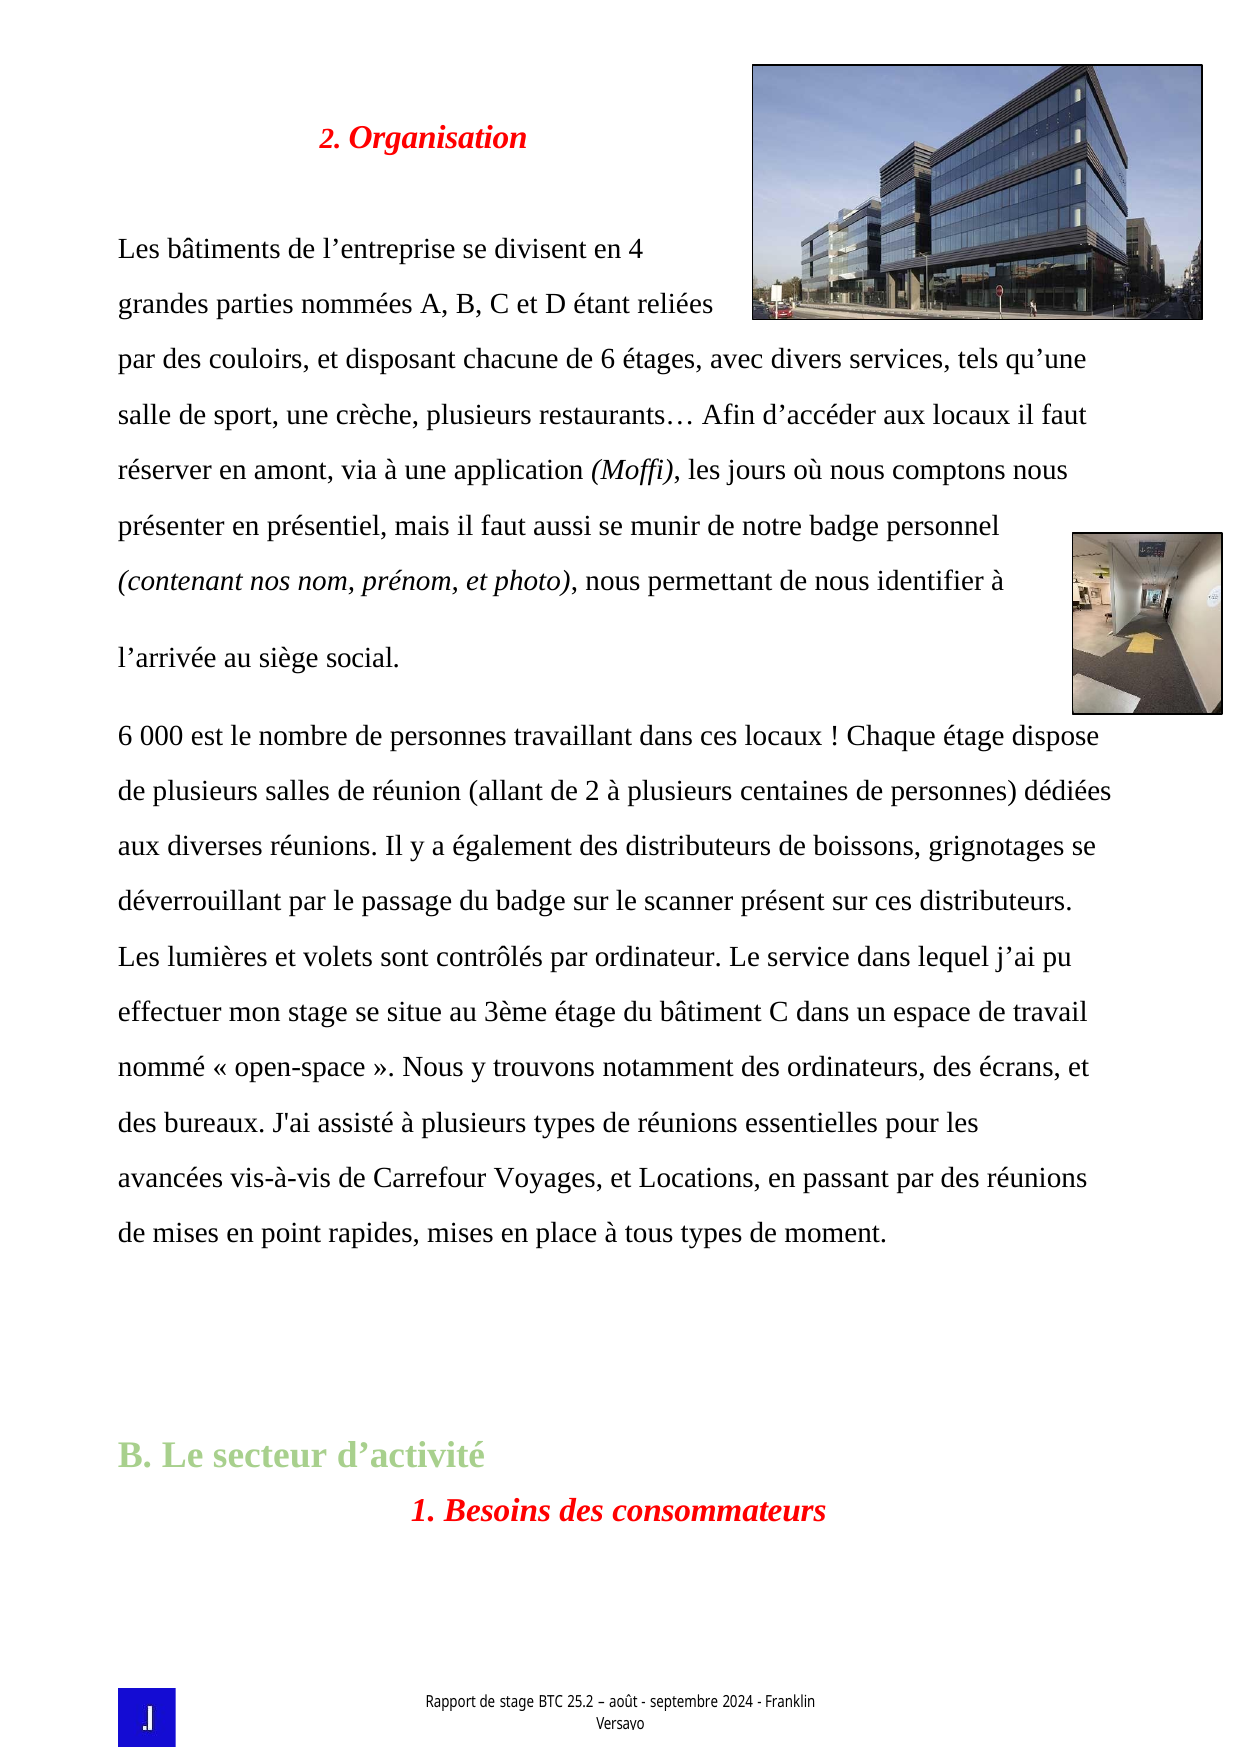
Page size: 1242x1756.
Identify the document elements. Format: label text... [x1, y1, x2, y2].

subtitle Le secteur d’activité [118, 1433, 1158, 1476]
text 6 000 est le nombre de personnes travaillant dans ces locaux ! Chaque étage dispose de plusieurs salles de réunion (allant de 2 à plusieurs centaines de personnes) dédiées aux diverses réunions. Il y a également des distributeurs de boissons, grignotages se déverrouillant par le passage du badge sur le scanner présent sur ces distributeurs. [118, 718, 1117, 917]
subtitle Organisation [319, 117, 752, 156]
text l’arrivée au siège social. [118, 640, 1072, 674]
text par des couloirs, et disposant chacune de 6 étages, avec divers services, tels qu’une salle de sport, une crèche, plusieurs restaurants… Afin d’accéder aux locaux il faut réserver en amont, via à une application (Moffi), les jours où nous comptons nous présenter en présentiel, mais il faut aussi se munir de notre badge personnel (contenant nos nom, prénom, et photo), nous permettant de nous identifier à [118, 342, 1117, 596]
text Les bâtiments de l’entreprise se divisent en 4 grandes parties nommées A, B, C et D étant reliées [118, 231, 732, 319]
picture [1073, 534, 1221, 713]
picture [753, 66, 1201, 319]
text Les lumières et volets sont contrôlés par ordinateur. Le service dans lequel j’ai pu effectuer mon stage se situe au 3ème étage du bâtiment C dans un espace de travail nommé « open-space ». Nous y trouvons notamment des ordinateurs, des écrans, et des bureaux. J'ai assisté à plusieurs types de réunions essentielles pour les avancées vis-à-vis de Carrefour Voyages, et Locations, en passant par des réunions de mises en point rapides, mises en place à tous types de moment. [118, 939, 1090, 1249]
picture [118, 1688, 176, 1747]
subtitle Besoins des consommateurs [411, 1490, 1158, 1529]
